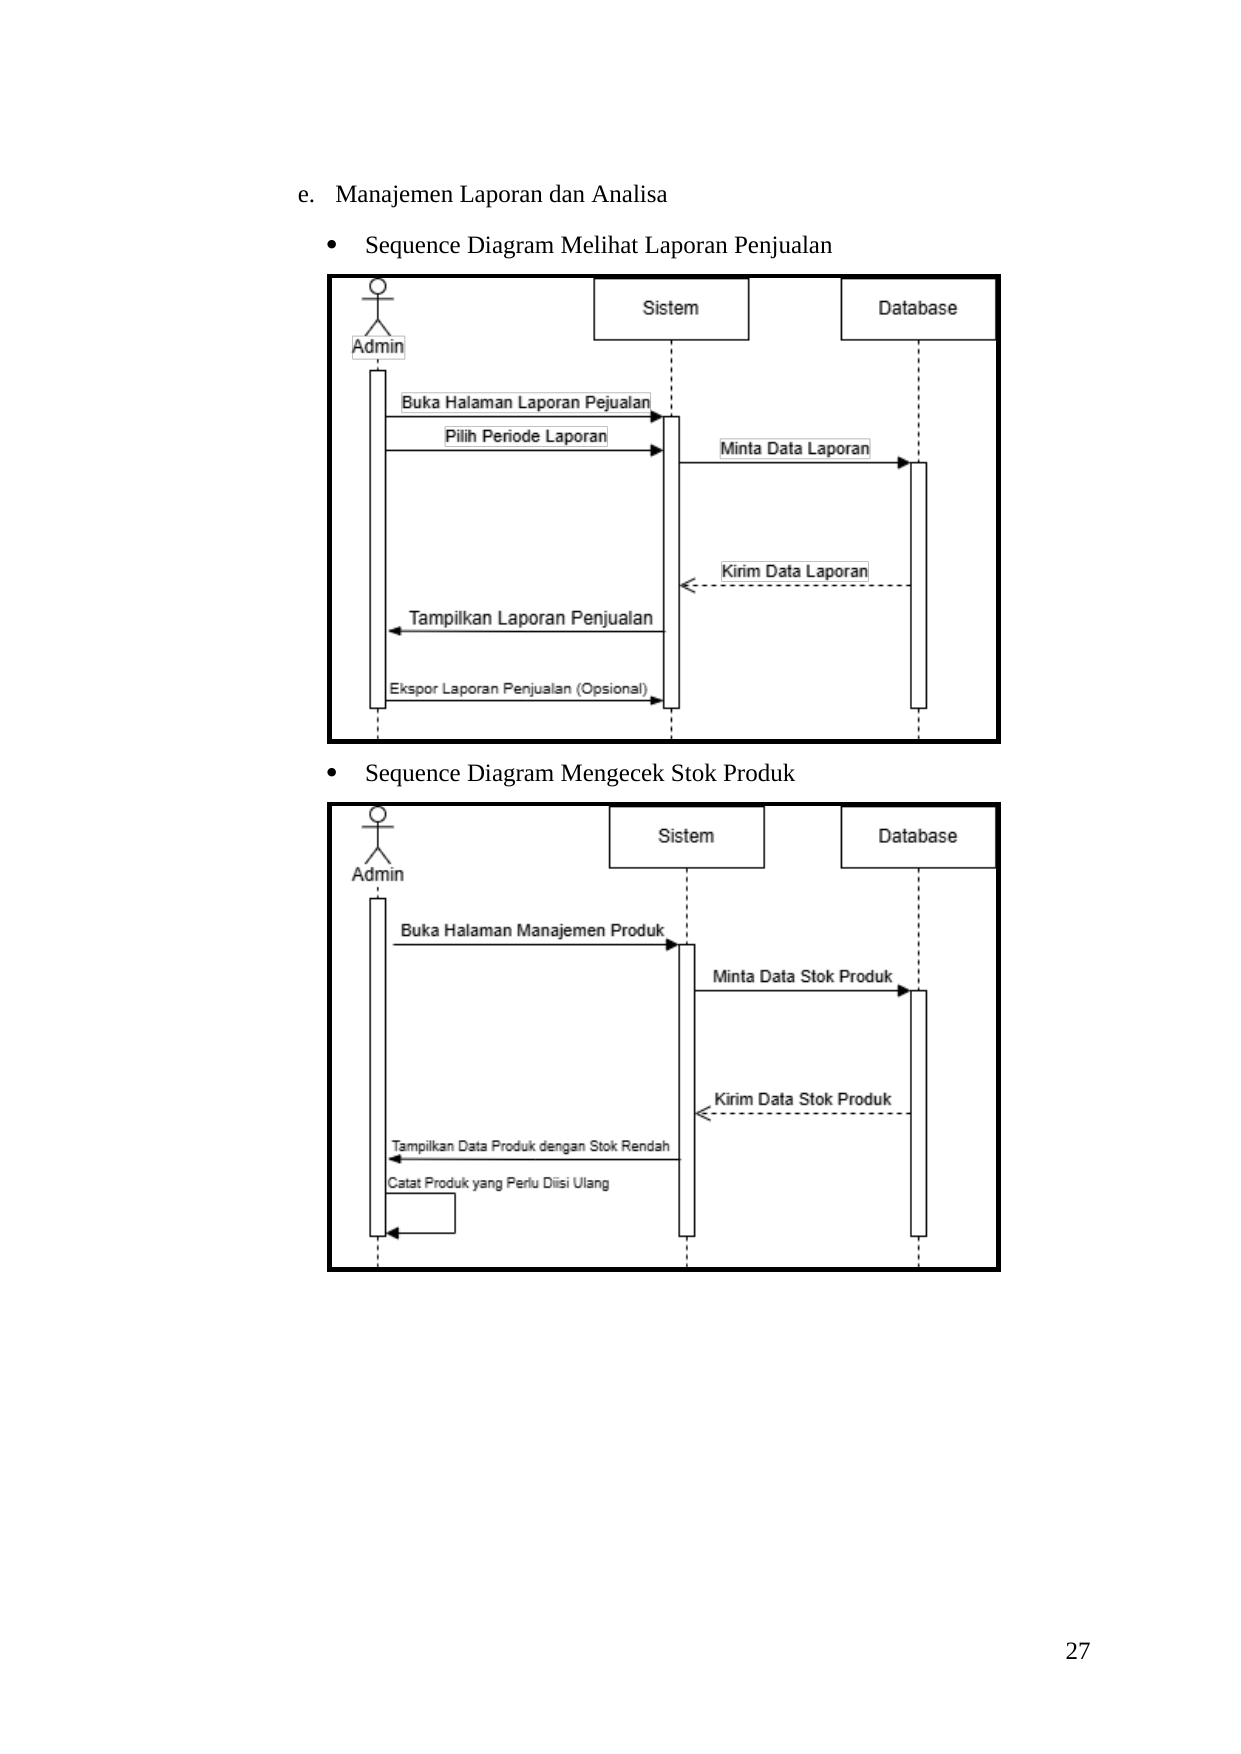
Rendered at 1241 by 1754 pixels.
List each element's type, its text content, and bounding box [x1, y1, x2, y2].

subtitle Manajemen Laporan dan Analisa [298, 179, 1090, 208]
list Sequence Diagram Melihat Laporan Penjualan [327, 231, 1090, 259]
picture [332, 806, 996, 1267]
list Sequence Diagram Mengecek Stok Produk [327, 758, 1090, 787]
picture [332, 278, 996, 739]
